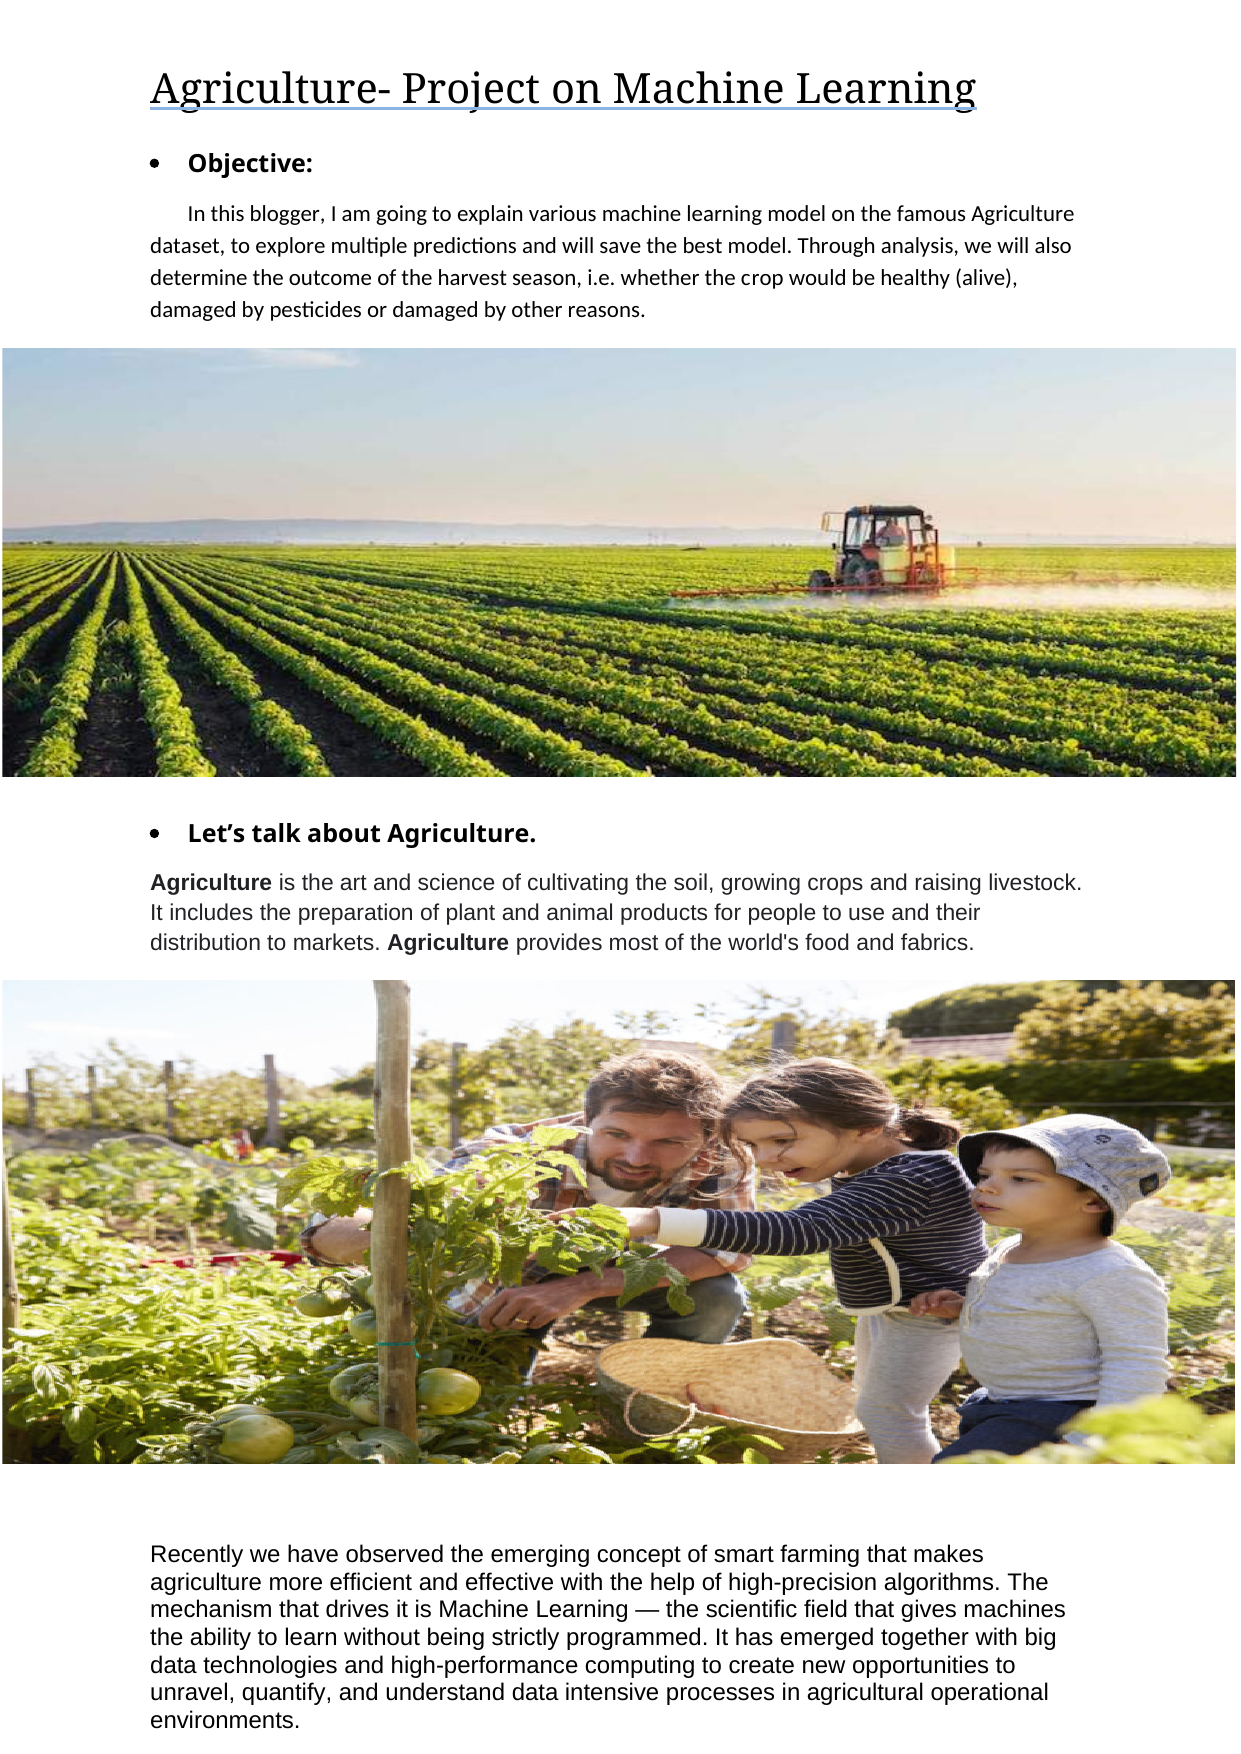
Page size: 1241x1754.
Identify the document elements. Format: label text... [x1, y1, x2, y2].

list Let’s talk about Agriculture. [150, 815, 1090, 849]
text Agriculture- Project on Machine Learning [150, 59, 1090, 116]
list Objective: [150, 145, 1090, 179]
picture [2, 348, 1237, 777]
text Agriculture is the art and science of cultivating the soil, growing crops and raising livestock. It includes the preparation of plant and animal products for people to use and their distribution to markets. Agriculture provides most of the world's food and fabrics. [150, 869, 1090, 956]
text Recently we have observed the emerging concept of smart farming that makes agriculture more efficient and effective with the help of high-precision algorithms. The mechanism that drives it is Machine Learning — the scientific field that gives machines the ability to learn without being strictly programmed. It has emerged together with big data technologies and high-performance computing to create new opportunities to unravel, quantify, and understand data intensive processes in agricultural operational environments. [150, 1540, 1090, 1733]
text In this blogger, I am going to explain various machine learning model on the famous Agriculture dataset, to explore multiple predictions and will save the best model. Through analysis, we will also determine the outcome of the harvest season, i.e. whether the crop would be healthy (alive), damaged by pesticides or damaged by other reasons. [150, 199, 1090, 323]
picture [2, 980, 1235, 1464]
